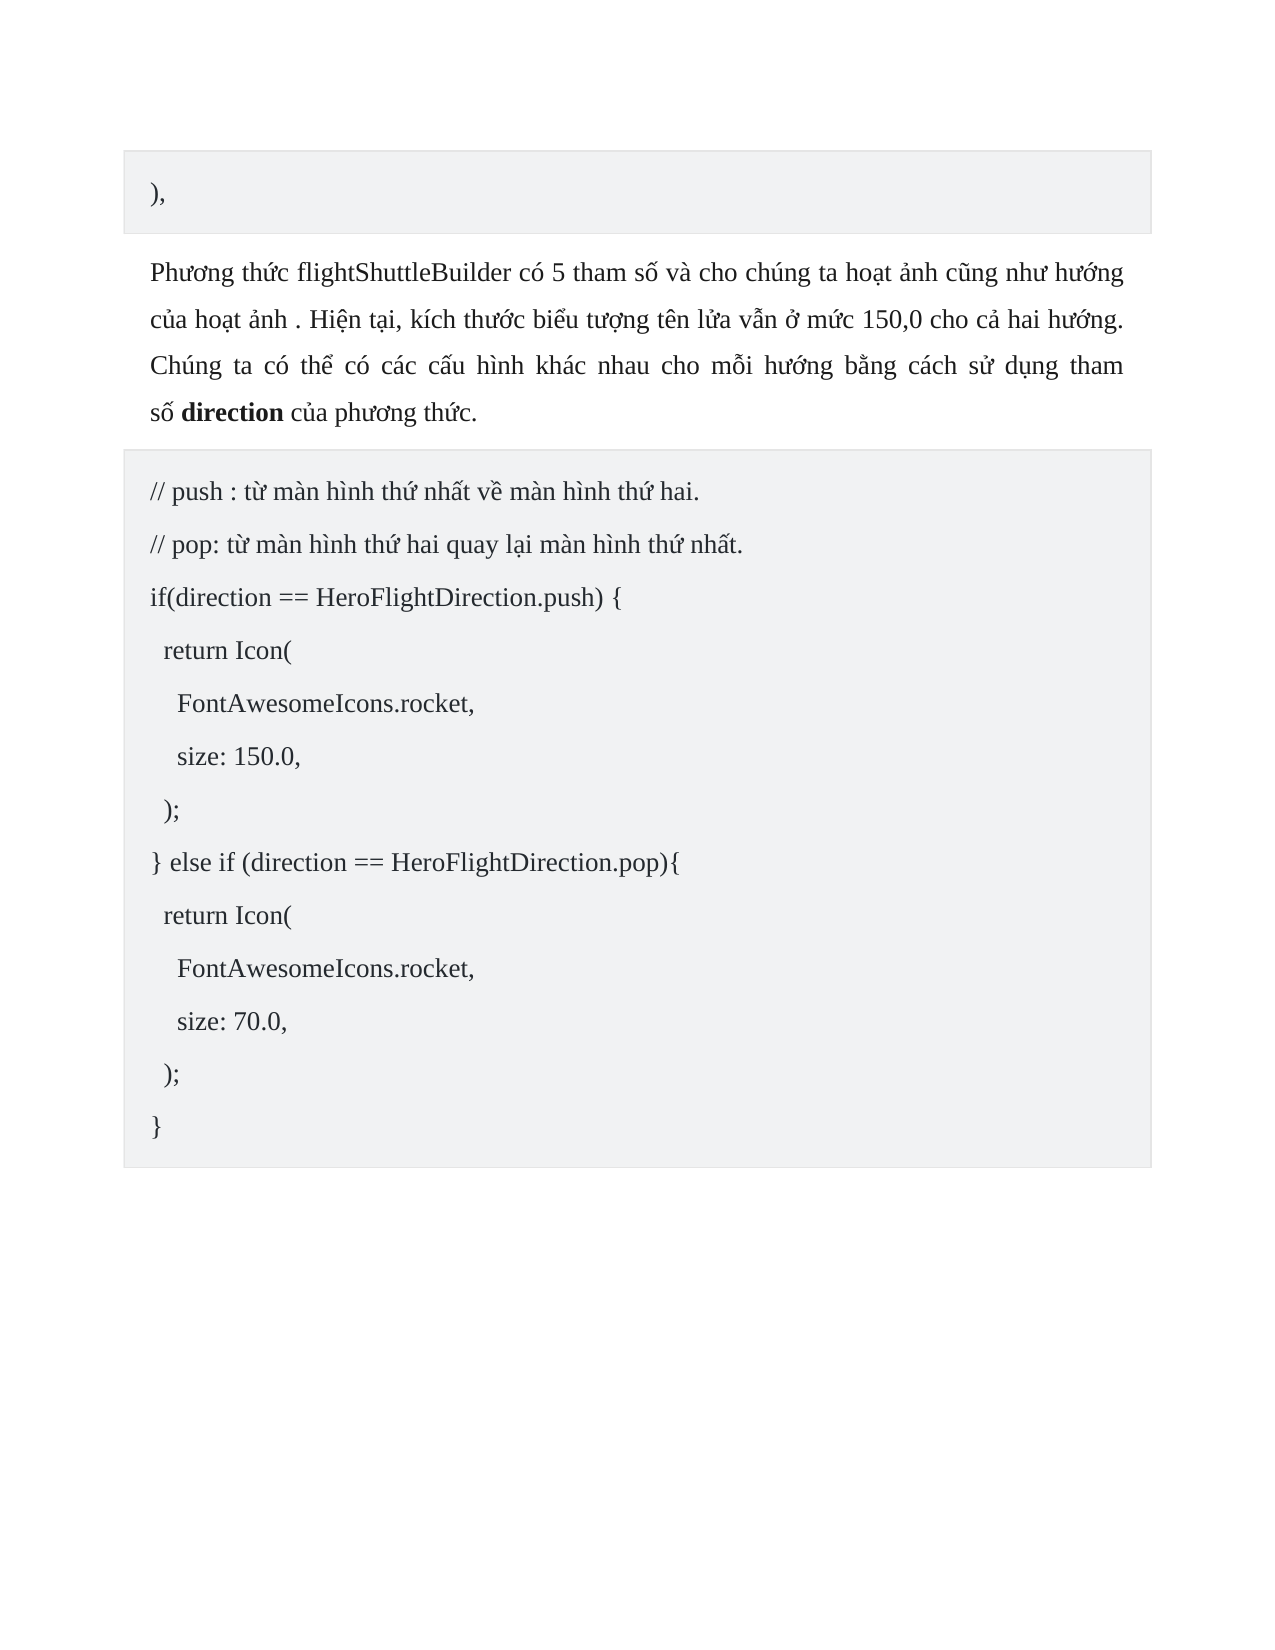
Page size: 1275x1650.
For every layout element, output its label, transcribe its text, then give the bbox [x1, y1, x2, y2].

text FontAwesomeIcons.rocket, [125, 925, 1150, 978]
text if(direction == HeroFlightDirection.push) { [125, 555, 1150, 608]
text Phương thức flightShuttleBuilder có 5 tham số và cho chúng ta hoạt ảnh cũng như hướng của hoạt ảnh . Hiện tại, kích thước biểu tượng tên lửa vẫn ở mức 150,0 cho cả hai hướng. Chúng ta có thể có các cấu hình khác nhau cho mỗi hướng bằng cách sử dụng tham số direction của phương thức. [150, 256, 1125, 427]
text ); [125, 1031, 1150, 1084]
text } else if (direction == HeroFlightDirection.pop){ [125, 819, 1150, 872]
text // push : từ màn hình thứ nhất về màn hình thứ hai. [125, 451, 1150, 502]
text } [125, 1084, 1150, 1167]
text ); [125, 766, 1150, 819]
text return Icon( [125, 872, 1150, 925]
text size: 70.0, [125, 978, 1150, 1031]
text size: 150.0, [125, 713, 1150, 766]
text return Icon( [125, 608, 1150, 661]
text ), [125, 152, 1150, 233]
text FontAwesomeIcons.rocket, [125, 661, 1150, 713]
text // pop: từ màn hình thứ hai quay lại màn hình thứ nhất. [125, 502, 1150, 555]
